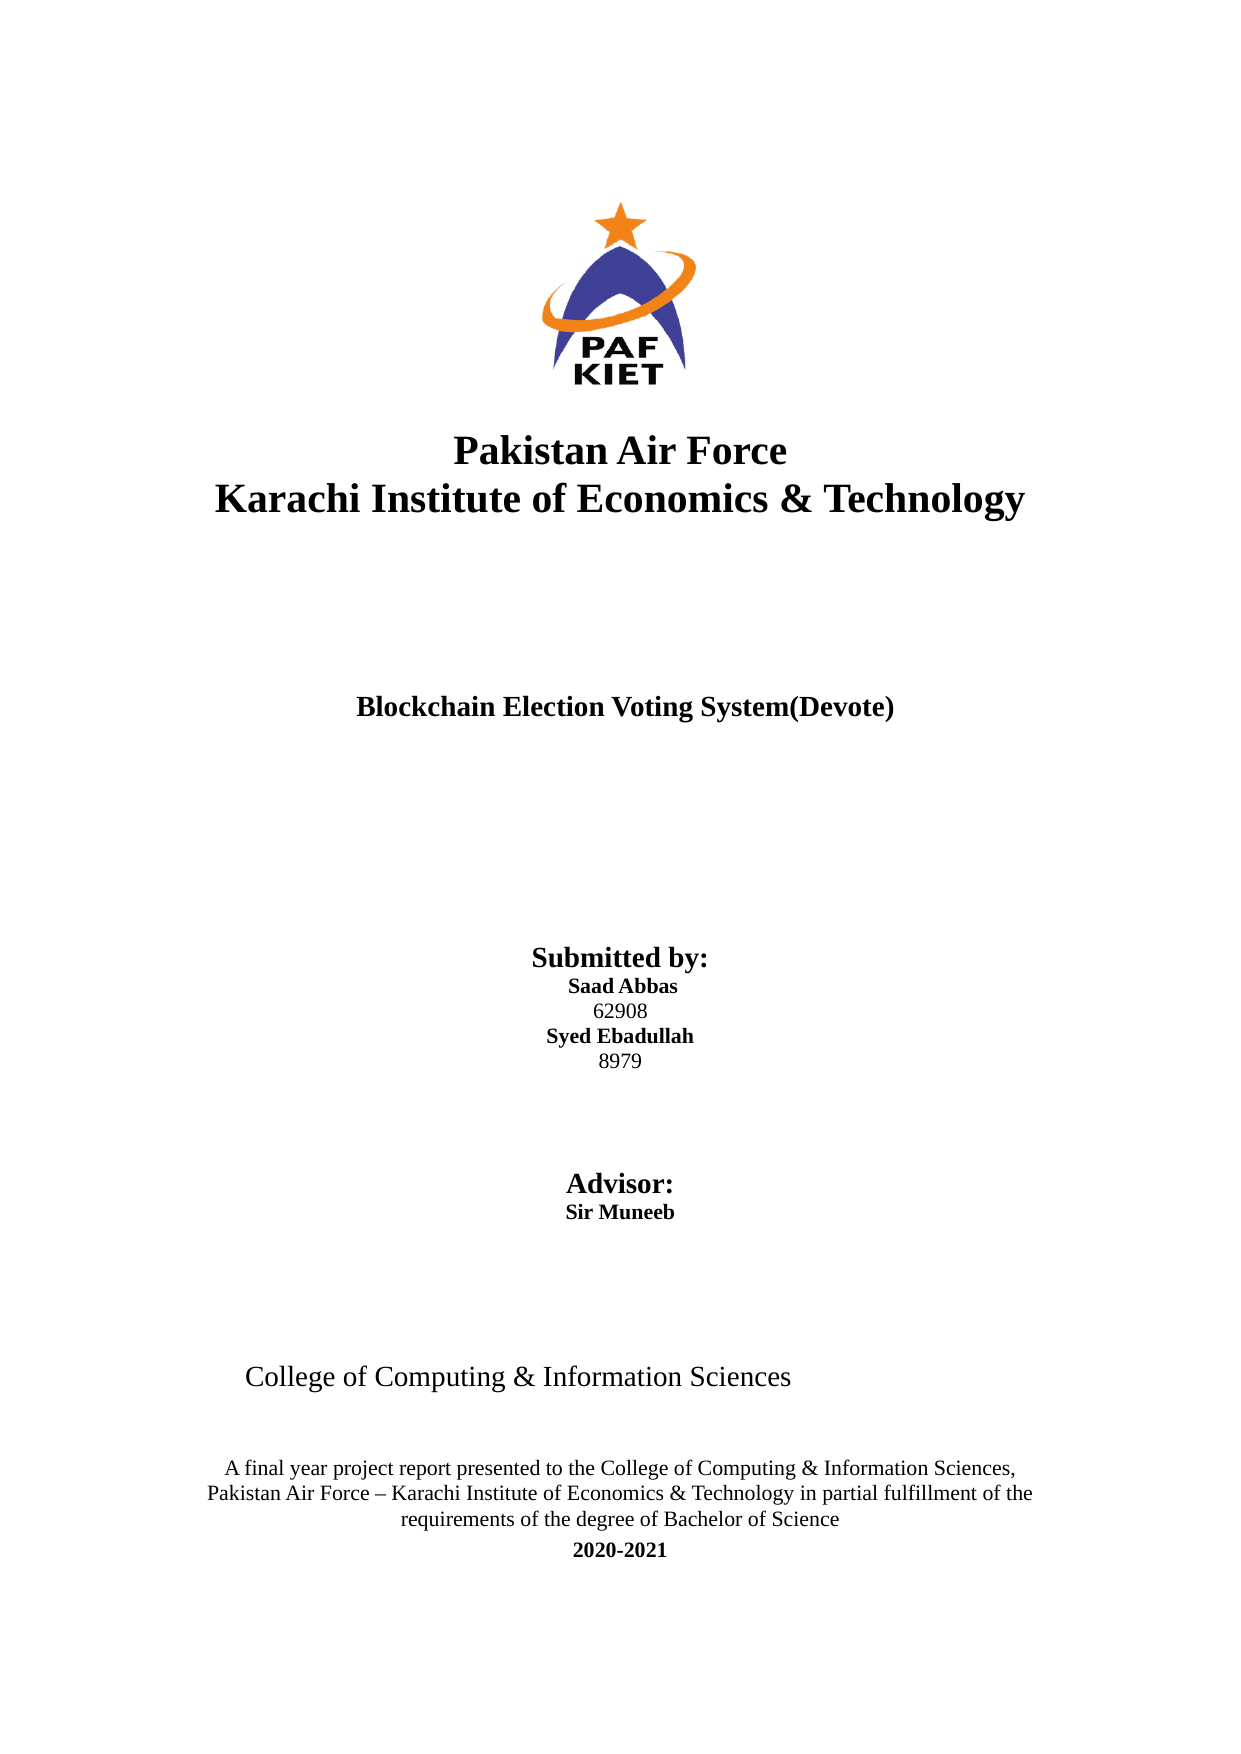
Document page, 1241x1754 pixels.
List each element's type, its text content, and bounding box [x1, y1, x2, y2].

text College of Computing & Information Sciences [150, 1359, 1090, 1392]
text Advisor: [150, 1166, 1090, 1199]
text Sir Muneeb [150, 1199, 1090, 1224]
text 2020-2021 [150, 1537, 1090, 1562]
text 62908 [150, 998, 1090, 1023]
text Blockchain Election Voting System(Devote) [160, 689, 1090, 722]
text A final year project report presented to the College of Computing & Information Sciences, Pakistan Air Force – Karachi Institute of Economics & Technology in partial fulfillment of the requirements of the degree of Bachelor of Science [150, 1455, 1090, 1531]
text Submitted by: [150, 941, 1090, 974]
text 8979 [150, 1048, 1090, 1073]
text Pakistan Air Force [150, 425, 1090, 473]
text Saad Abbas [150, 974, 1090, 998]
text Karachi Institute of Economics & Technology [150, 473, 1090, 521]
picture [526, 200, 714, 387]
text Syed Ebadullah [150, 1023, 1090, 1048]
